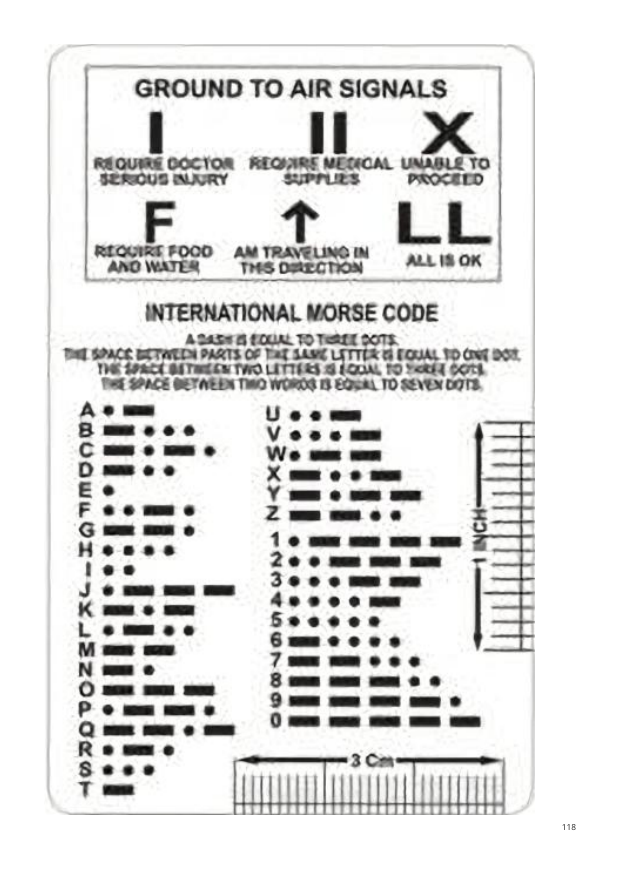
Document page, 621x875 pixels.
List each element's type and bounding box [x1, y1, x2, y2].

picture [44, 44, 535, 815]
